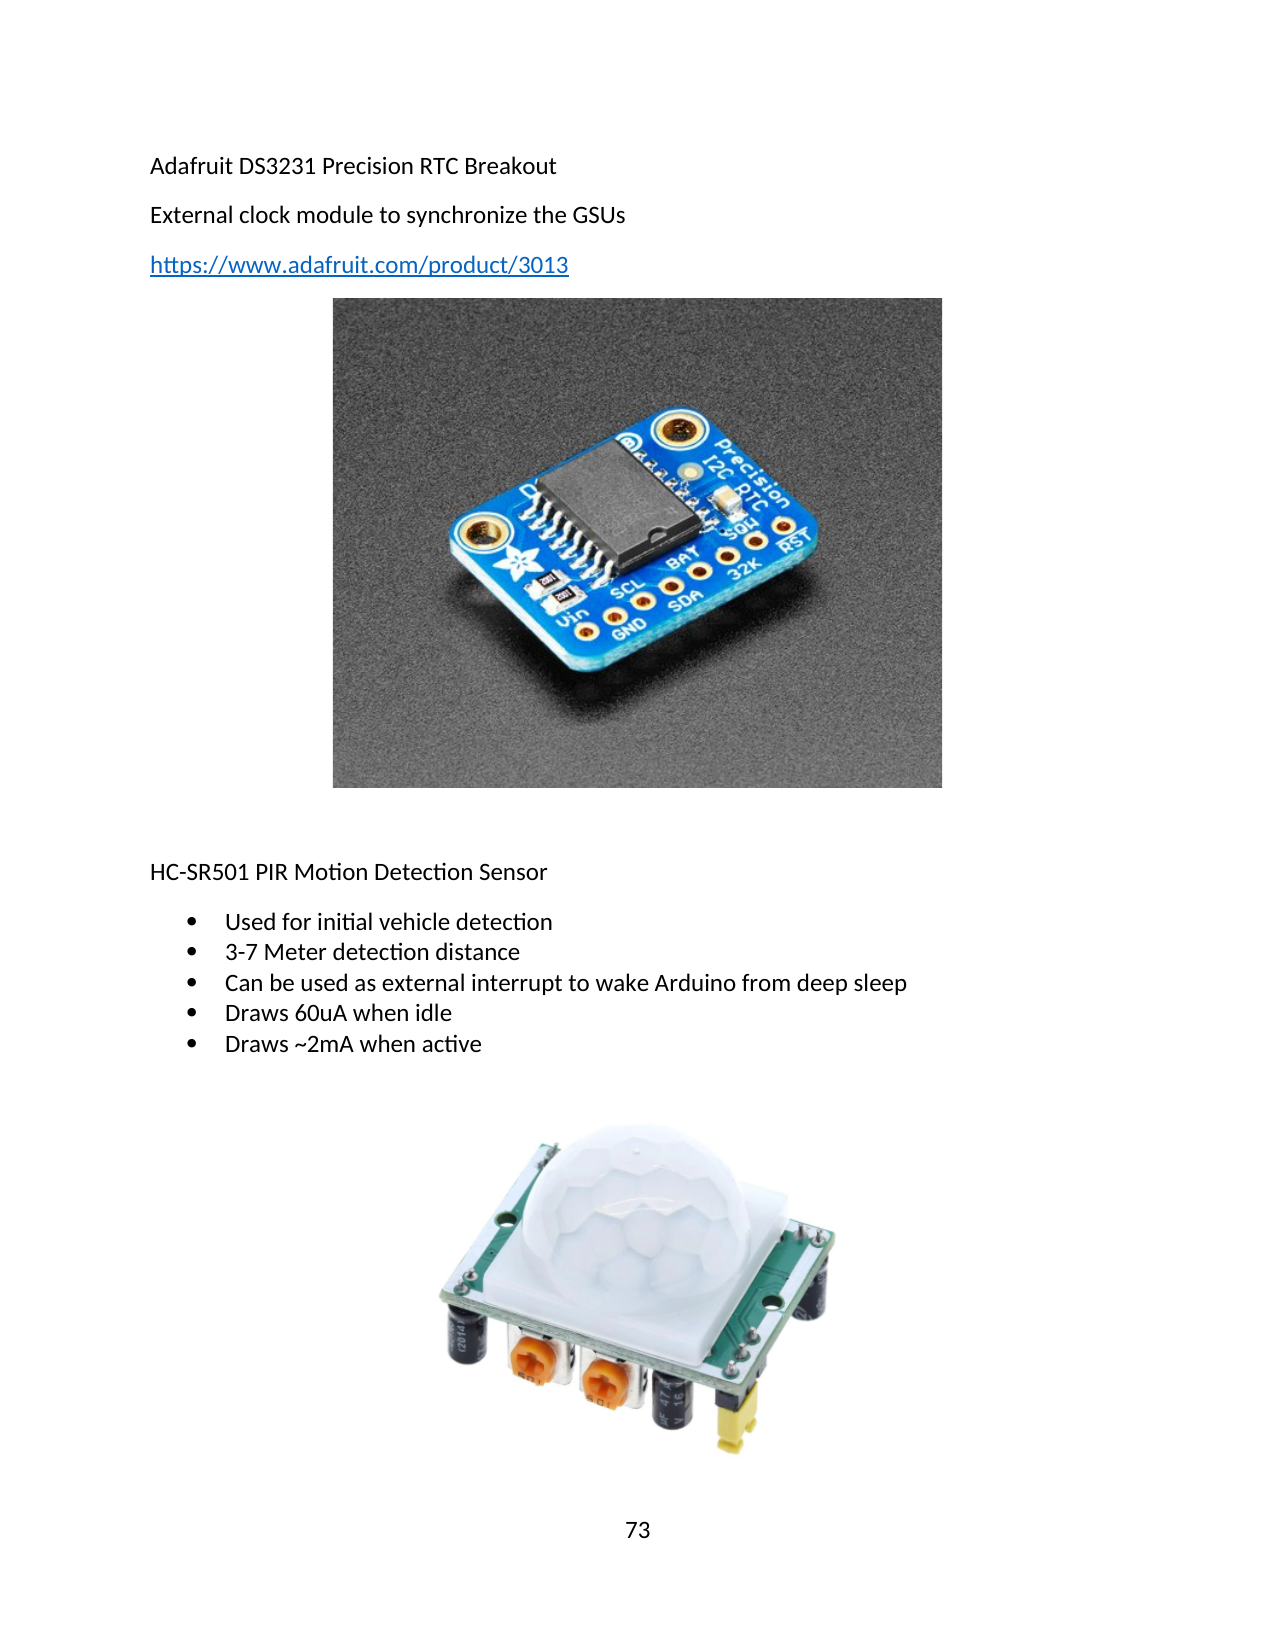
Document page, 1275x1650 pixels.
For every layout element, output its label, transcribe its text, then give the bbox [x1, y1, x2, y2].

list Draws 60uA when idle [187, 997, 1125, 1028]
list Can be used as external interrupt to wake Arduino from deep sleep [187, 967, 1125, 997]
picture [435, 1120, 840, 1460]
list Draws ~2mA when active [187, 1028, 1125, 1058]
text External clock module to synchronize the GSUs [150, 199, 1125, 230]
list 3-7 Meter detection distance [187, 936, 1125, 967]
picture [332, 298, 943, 788]
text HC-SR501 PIR Motion Detection Sensor [150, 856, 1125, 887]
list Used for initial vehicle detection [187, 906, 1125, 936]
text Adafruit DS3231 Precision RTC Breakout [150, 150, 1125, 181]
text https://www.adafruit.com/product/3013 [150, 249, 1125, 280]
